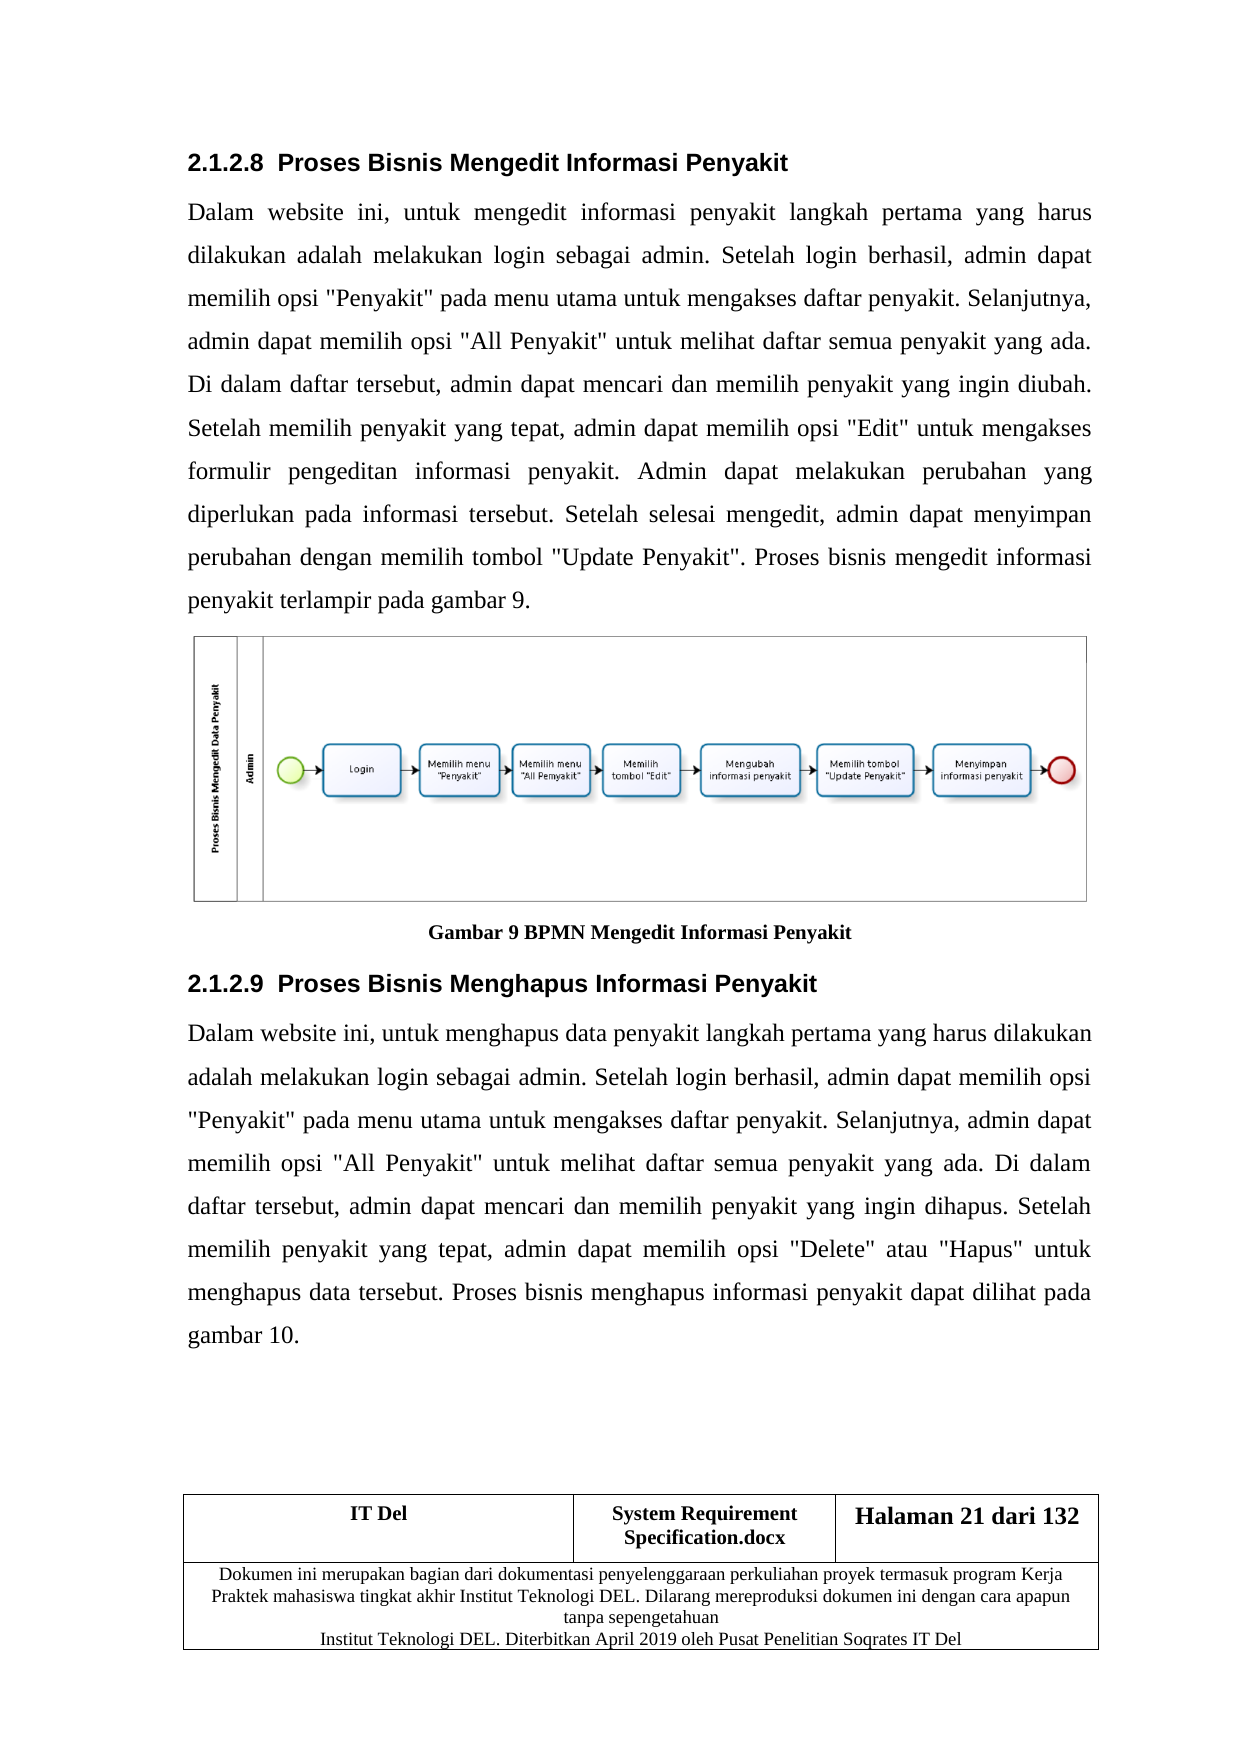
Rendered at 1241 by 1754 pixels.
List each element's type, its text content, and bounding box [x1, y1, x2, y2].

subtitle Proses Bisnis Menghapus Informasi Penyakit [187, 969, 1092, 998]
text Dalam website ini, untuk menghapus data penyakit langkah pertama yang harus dilakukan adalah melakukan login sebagai admin. Setelah login berhasil, admin dapat memilih opsi "Penyakit" pada menu utama untuk mengakses daftar penyakit. Selanjutnya, admin dapat memilih opsi "All Penyakit" untuk melihat daftar semua penyakit yang ada. Di dalam daftar tersebut, admin dapat mencari dan memilih penyakit yang ingin dihapus. Setelah memilih penyakit yang tepat, admin dapat memilih opsi "Delete" atau "Hapus" untuk menghapus data tersebut. Proses bisnis menghapus informasi penyakit dapat dilihat pada gambar 10. [187, 1018, 1092, 1349]
text Gambar 9 BPMN Mengedit Informasi Penyakit [187, 920, 1092, 944]
picture [187, 628, 1093, 906]
text Dalam website ini, untuk mengedit informasi penyakit langkah pertama yang harus dilakukan adalah melakukan login sebagai admin. Setelah login berhasil, admin dapat memilih opsi "Penyakit" pada menu utama untuk mengakses daftar penyakit. Selanjutnya, admin dapat memilih opsi "All Penyakit" untuk melihat daftar semua penyakit yang ada. Di dalam daftar tersebut, admin dapat mencari dan memilih penyakit yang ingin diubah. Setelah memilih penyakit yang tepat, admin dapat memilih opsi "Edit" untuk mengakses formulir pengeditan informasi penyakit. Admin dapat melakukan perubahan yang diperlukan pada informasi tersebut. Setelah selesai mengedit, admin dapat menyimpan perubahan dengan memilih tombol "Update Penyakit". Proses bisnis mengedit informasi penyakit terlampir pada gambar 9. [187, 197, 1092, 614]
subtitle Proses Bisnis Mengedit Informasi Penyakit [187, 148, 1092, 176]
